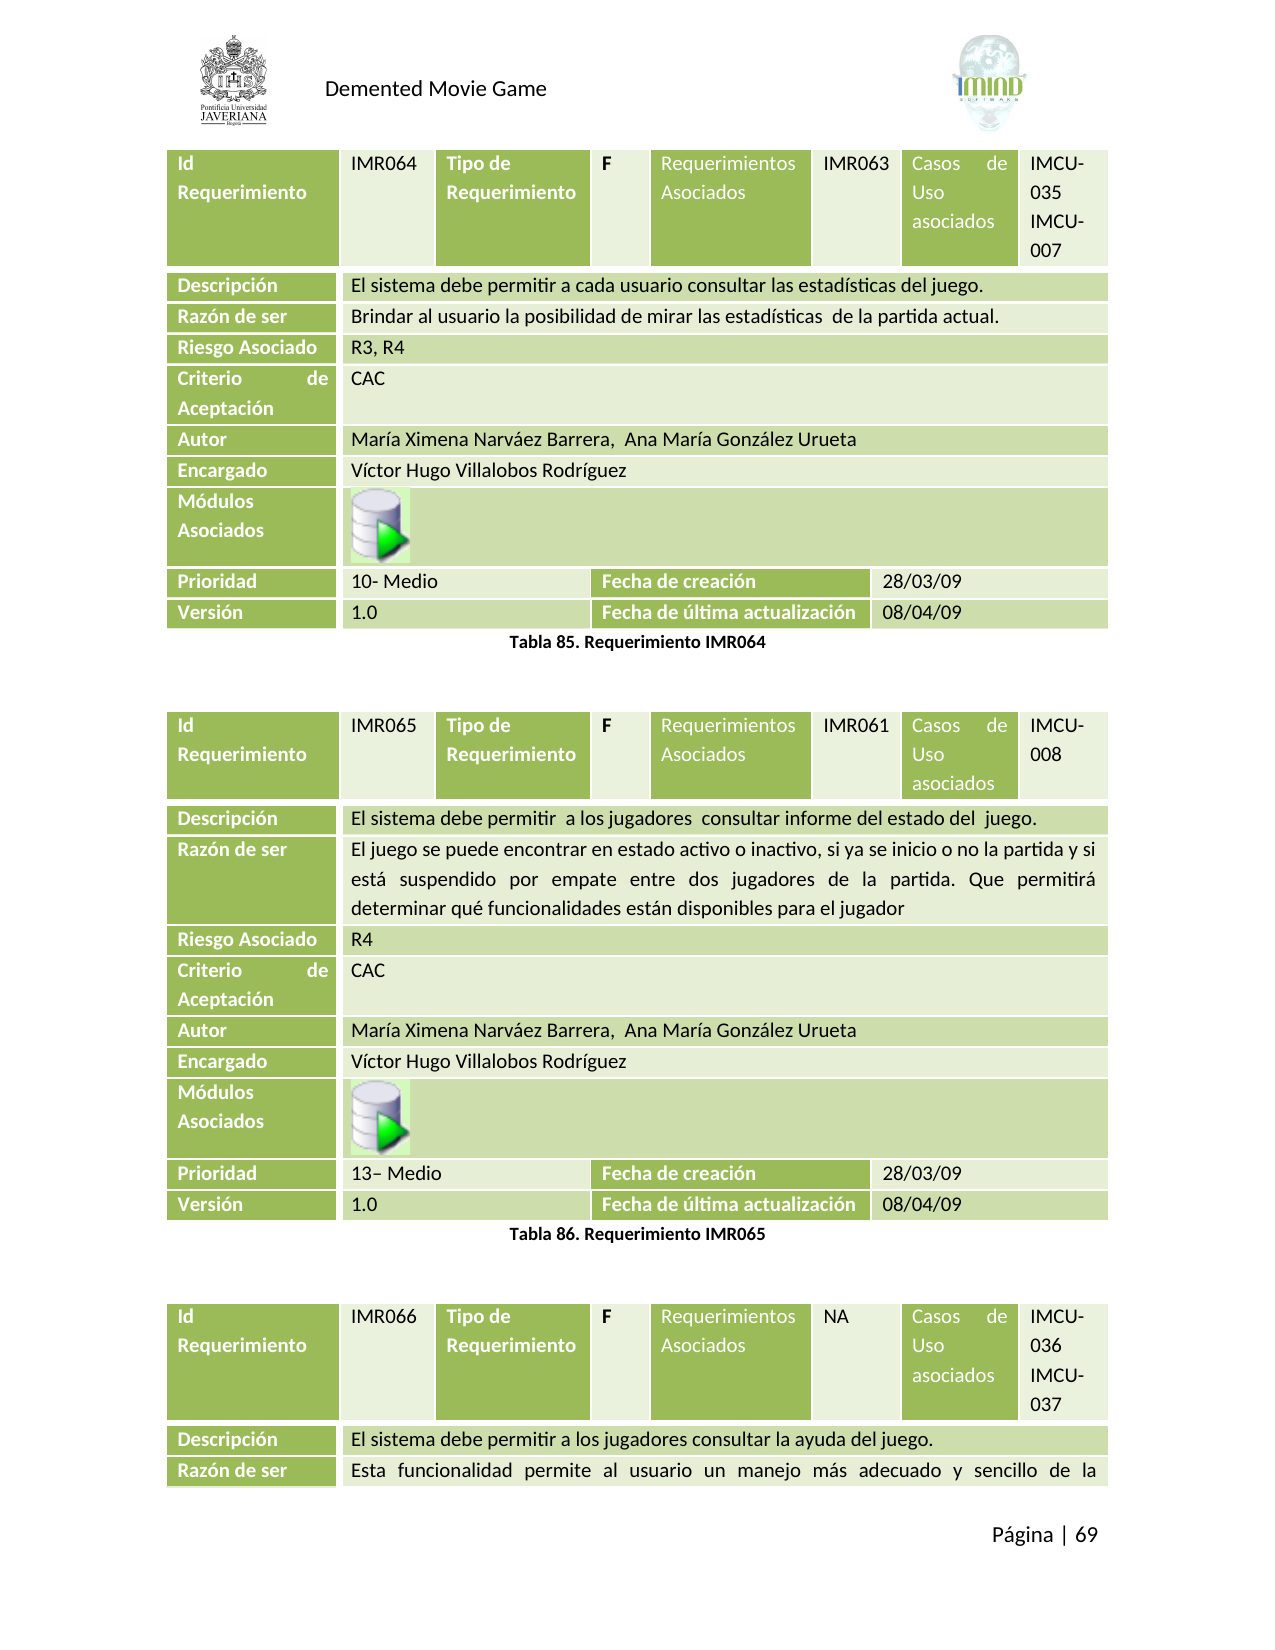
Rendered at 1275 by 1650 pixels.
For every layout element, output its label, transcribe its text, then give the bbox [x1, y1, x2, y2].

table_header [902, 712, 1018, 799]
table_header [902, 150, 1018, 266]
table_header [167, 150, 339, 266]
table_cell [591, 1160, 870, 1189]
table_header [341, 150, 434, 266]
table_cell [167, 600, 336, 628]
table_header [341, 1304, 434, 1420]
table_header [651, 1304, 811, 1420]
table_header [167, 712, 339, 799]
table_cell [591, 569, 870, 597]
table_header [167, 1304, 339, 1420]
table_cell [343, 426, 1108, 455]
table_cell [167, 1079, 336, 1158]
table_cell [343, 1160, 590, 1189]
picture [200, 35, 267, 126]
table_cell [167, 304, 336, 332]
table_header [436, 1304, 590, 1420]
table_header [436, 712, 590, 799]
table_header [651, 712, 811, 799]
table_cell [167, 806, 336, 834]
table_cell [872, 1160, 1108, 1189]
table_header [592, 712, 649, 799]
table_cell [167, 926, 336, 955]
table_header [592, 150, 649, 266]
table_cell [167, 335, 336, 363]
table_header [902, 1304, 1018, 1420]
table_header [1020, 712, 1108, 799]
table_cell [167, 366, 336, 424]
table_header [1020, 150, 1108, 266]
text Tabla 85. Requerimiento IMR064 [177, 631, 1098, 653]
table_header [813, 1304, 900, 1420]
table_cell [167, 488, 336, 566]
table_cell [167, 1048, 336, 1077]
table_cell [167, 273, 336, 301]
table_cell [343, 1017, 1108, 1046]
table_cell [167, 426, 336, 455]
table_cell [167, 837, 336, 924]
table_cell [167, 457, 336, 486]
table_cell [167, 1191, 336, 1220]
picture [350, 487, 411, 563]
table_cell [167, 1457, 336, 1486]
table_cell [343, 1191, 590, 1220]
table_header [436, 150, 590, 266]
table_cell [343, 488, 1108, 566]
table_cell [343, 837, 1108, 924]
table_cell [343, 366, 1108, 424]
picture [951, 35, 1033, 138]
picture [350, 1079, 411, 1155]
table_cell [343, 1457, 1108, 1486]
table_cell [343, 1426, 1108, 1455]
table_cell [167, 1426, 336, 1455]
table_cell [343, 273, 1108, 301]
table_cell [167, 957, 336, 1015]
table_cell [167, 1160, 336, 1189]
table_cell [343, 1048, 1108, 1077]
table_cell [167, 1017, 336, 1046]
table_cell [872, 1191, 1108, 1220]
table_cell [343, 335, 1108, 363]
text Tabla 86. Requerimiento IMR065 [177, 1222, 1098, 1245]
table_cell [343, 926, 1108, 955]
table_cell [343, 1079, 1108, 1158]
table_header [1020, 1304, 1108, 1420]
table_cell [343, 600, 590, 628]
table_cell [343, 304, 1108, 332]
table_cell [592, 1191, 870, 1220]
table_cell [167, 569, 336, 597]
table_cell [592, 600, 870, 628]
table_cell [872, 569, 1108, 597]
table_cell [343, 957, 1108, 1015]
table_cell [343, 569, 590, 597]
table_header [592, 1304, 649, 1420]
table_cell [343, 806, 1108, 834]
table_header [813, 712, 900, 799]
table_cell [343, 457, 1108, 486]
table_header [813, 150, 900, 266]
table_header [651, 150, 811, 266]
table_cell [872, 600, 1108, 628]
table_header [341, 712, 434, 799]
